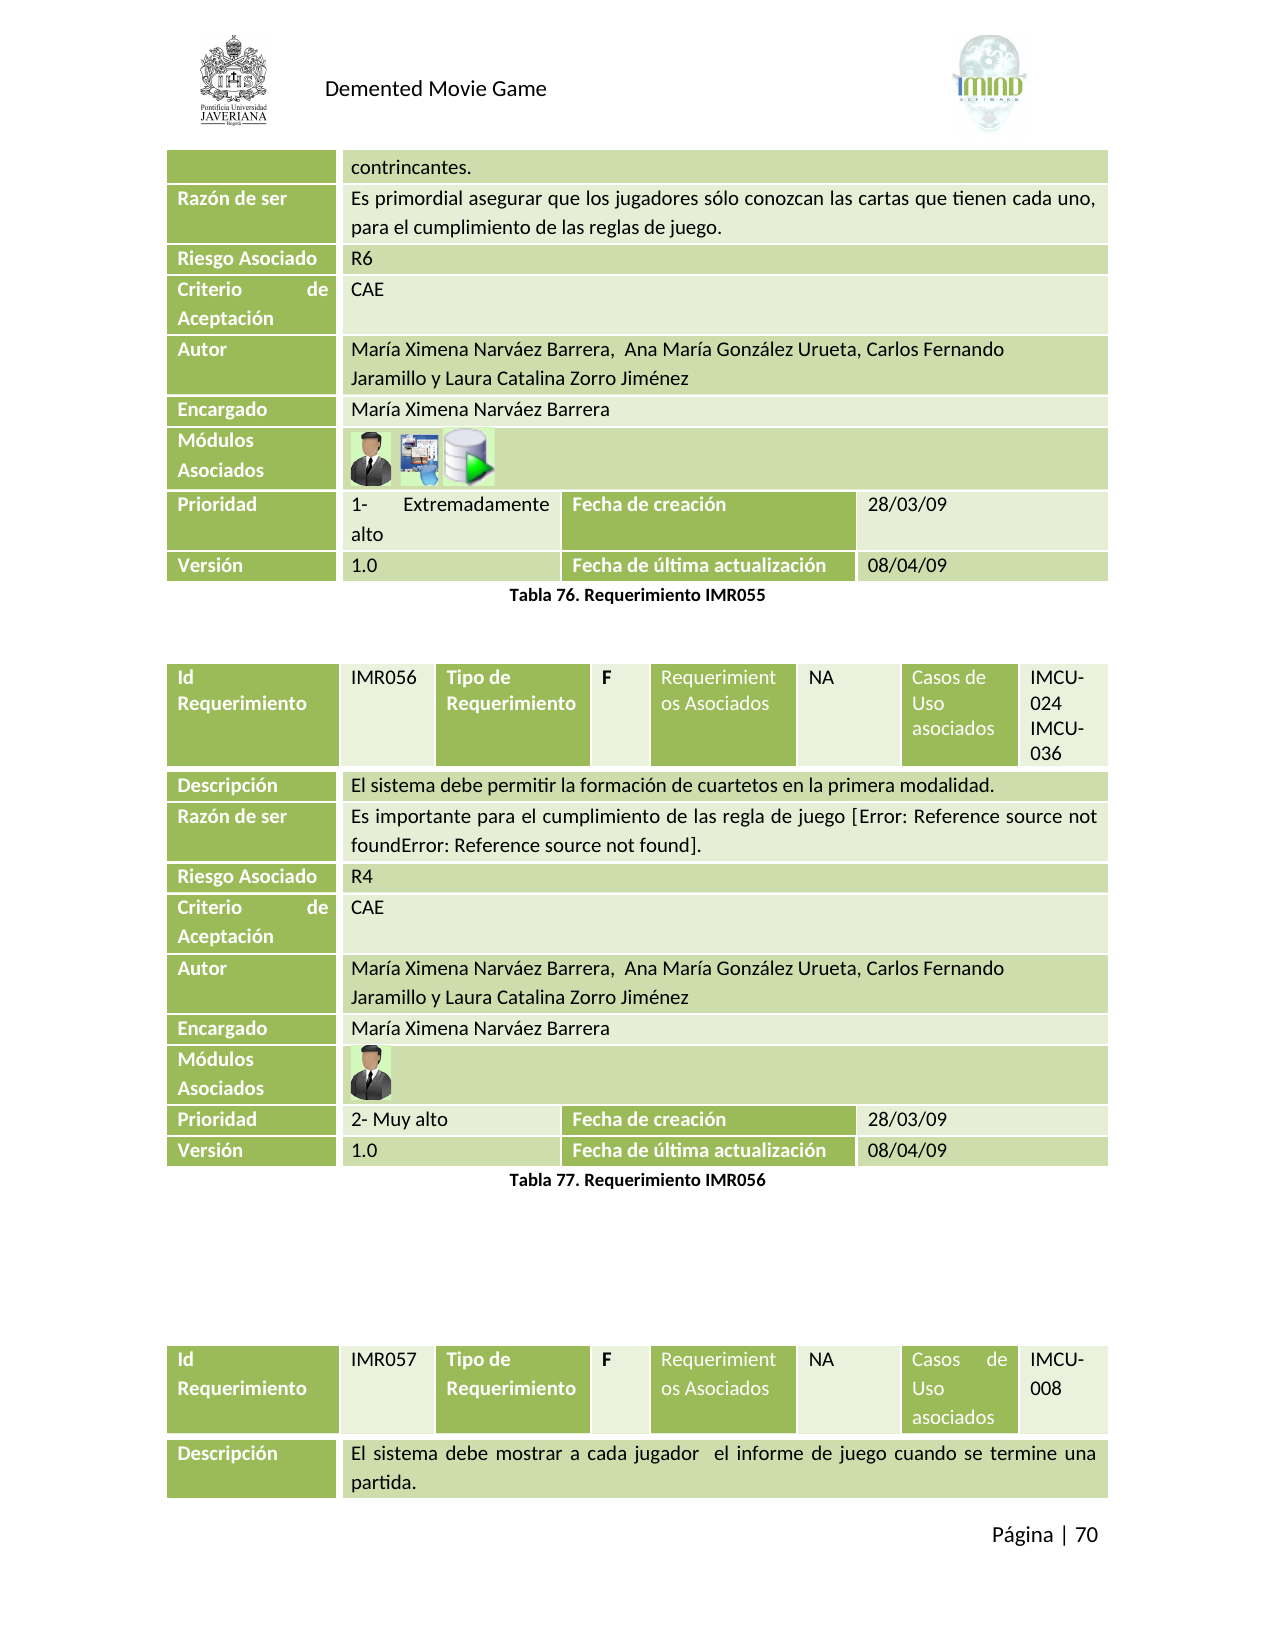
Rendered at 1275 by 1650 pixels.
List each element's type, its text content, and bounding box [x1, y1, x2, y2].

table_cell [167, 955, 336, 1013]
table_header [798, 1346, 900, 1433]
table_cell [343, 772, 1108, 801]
text Tabla 76. Requerimiento IMR055 [177, 583, 1098, 606]
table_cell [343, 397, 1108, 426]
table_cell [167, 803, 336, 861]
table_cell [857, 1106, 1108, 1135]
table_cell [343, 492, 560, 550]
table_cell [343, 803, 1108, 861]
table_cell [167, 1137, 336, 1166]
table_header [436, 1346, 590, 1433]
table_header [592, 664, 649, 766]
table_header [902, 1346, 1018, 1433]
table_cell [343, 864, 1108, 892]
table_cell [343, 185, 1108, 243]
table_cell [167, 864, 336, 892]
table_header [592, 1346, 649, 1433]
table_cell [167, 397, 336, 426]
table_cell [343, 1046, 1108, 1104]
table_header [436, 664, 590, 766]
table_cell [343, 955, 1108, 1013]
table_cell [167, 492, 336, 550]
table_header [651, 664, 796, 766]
picture [400, 434, 439, 486]
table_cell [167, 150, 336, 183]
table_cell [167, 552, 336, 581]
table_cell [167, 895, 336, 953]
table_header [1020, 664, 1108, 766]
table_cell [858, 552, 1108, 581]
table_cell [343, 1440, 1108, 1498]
picture [350, 432, 392, 486]
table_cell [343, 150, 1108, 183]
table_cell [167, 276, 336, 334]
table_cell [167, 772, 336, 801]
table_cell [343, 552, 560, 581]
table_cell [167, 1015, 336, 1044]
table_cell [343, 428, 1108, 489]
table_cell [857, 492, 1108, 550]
picture [951, 35, 1033, 138]
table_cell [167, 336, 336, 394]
picture [200, 35, 267, 126]
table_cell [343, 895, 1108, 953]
picture [443, 427, 495, 486]
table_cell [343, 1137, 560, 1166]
picture [350, 1045, 392, 1100]
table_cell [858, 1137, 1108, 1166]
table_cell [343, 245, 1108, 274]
text Tabla 77. Requerimiento IMR056 [177, 1168, 1098, 1191]
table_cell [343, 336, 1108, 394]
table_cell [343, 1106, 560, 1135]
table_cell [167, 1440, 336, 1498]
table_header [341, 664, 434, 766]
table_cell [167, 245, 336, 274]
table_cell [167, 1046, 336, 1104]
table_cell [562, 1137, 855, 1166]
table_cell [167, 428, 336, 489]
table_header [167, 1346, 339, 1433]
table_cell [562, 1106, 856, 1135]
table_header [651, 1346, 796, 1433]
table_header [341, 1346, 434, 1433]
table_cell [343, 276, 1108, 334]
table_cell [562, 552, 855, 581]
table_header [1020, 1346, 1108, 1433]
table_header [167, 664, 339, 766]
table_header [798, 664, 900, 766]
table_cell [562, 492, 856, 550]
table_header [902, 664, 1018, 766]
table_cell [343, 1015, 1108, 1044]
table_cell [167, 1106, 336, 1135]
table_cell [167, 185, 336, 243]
